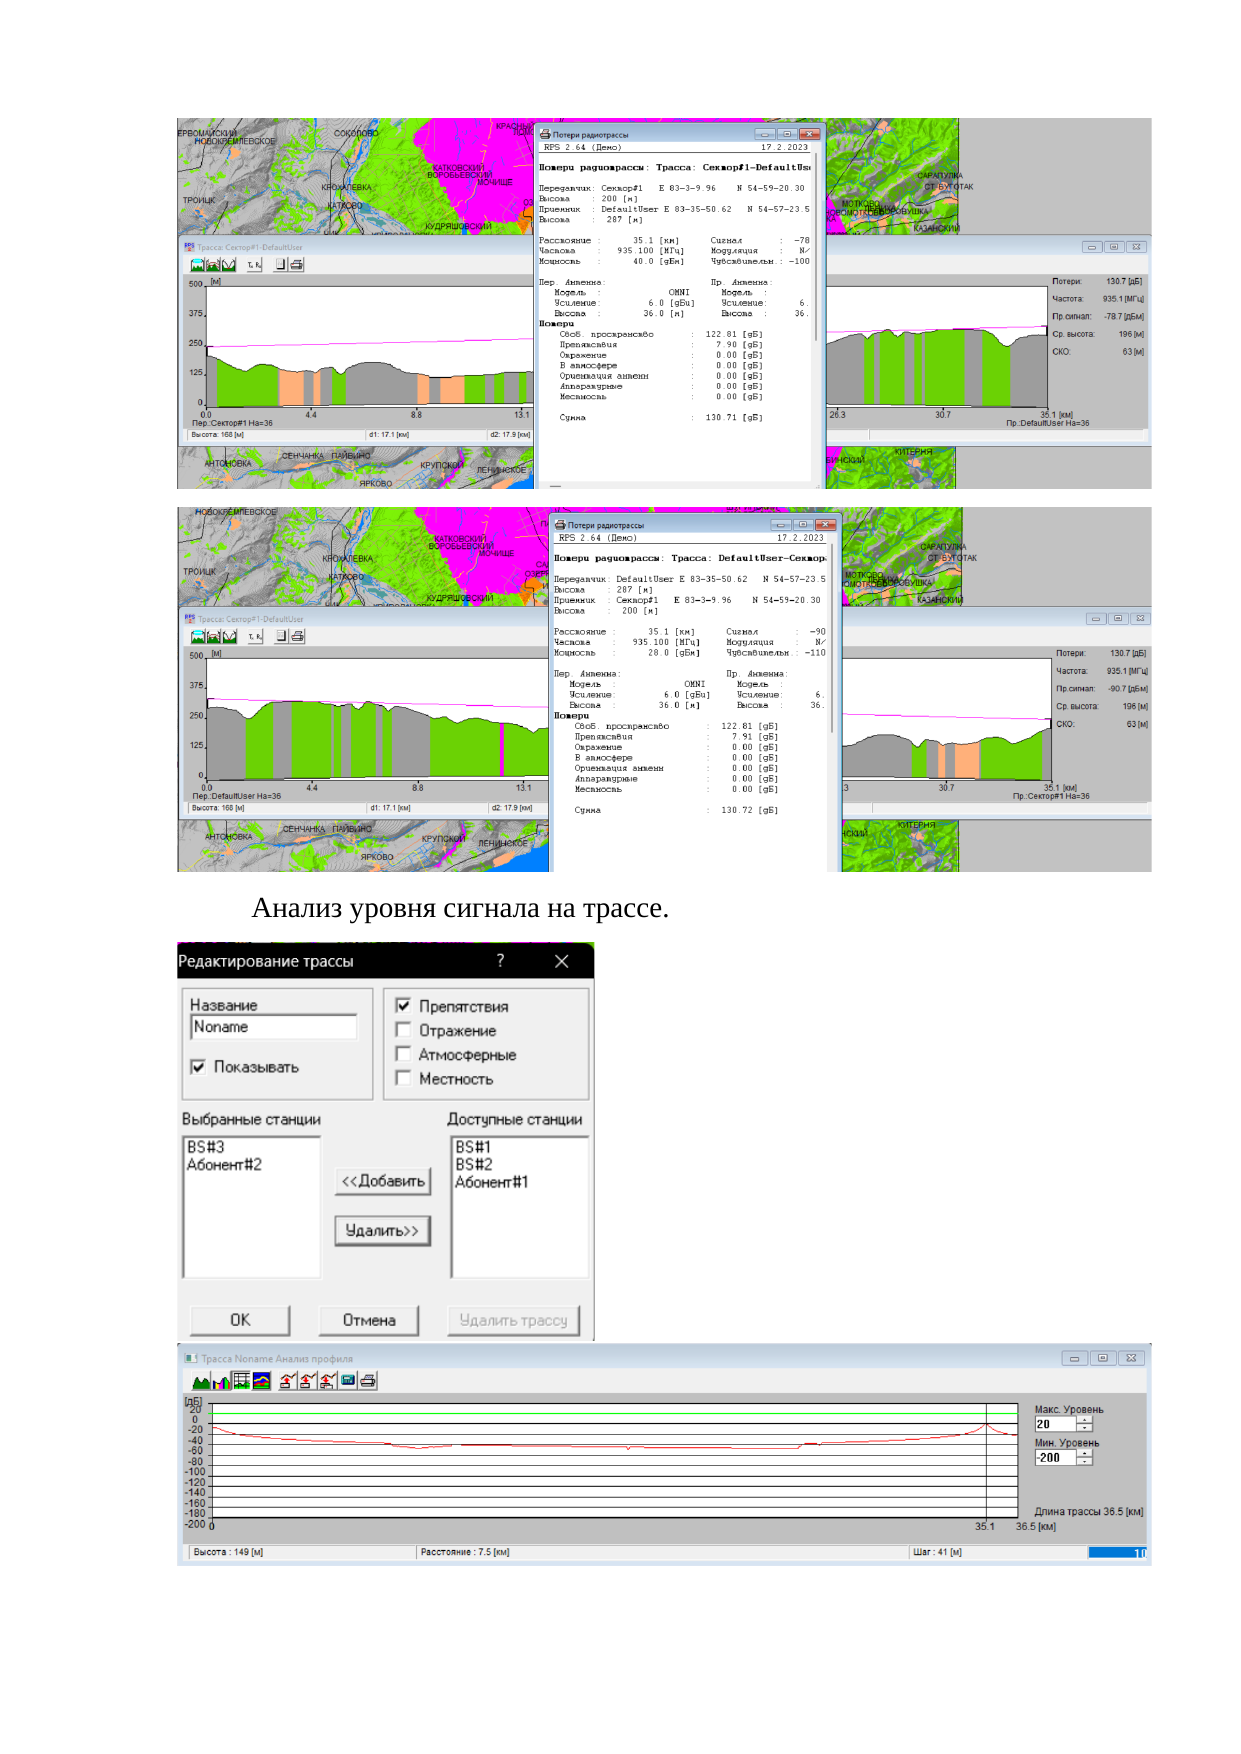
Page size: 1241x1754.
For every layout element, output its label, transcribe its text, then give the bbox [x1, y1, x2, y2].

picture [177, 118, 1152, 489]
text Анализ уровня сигнала на трассе. [177, 890, 1152, 923]
picture [177, 942, 595, 1341]
picture [177, 1343, 1152, 1566]
picture [177, 507, 1152, 872]
